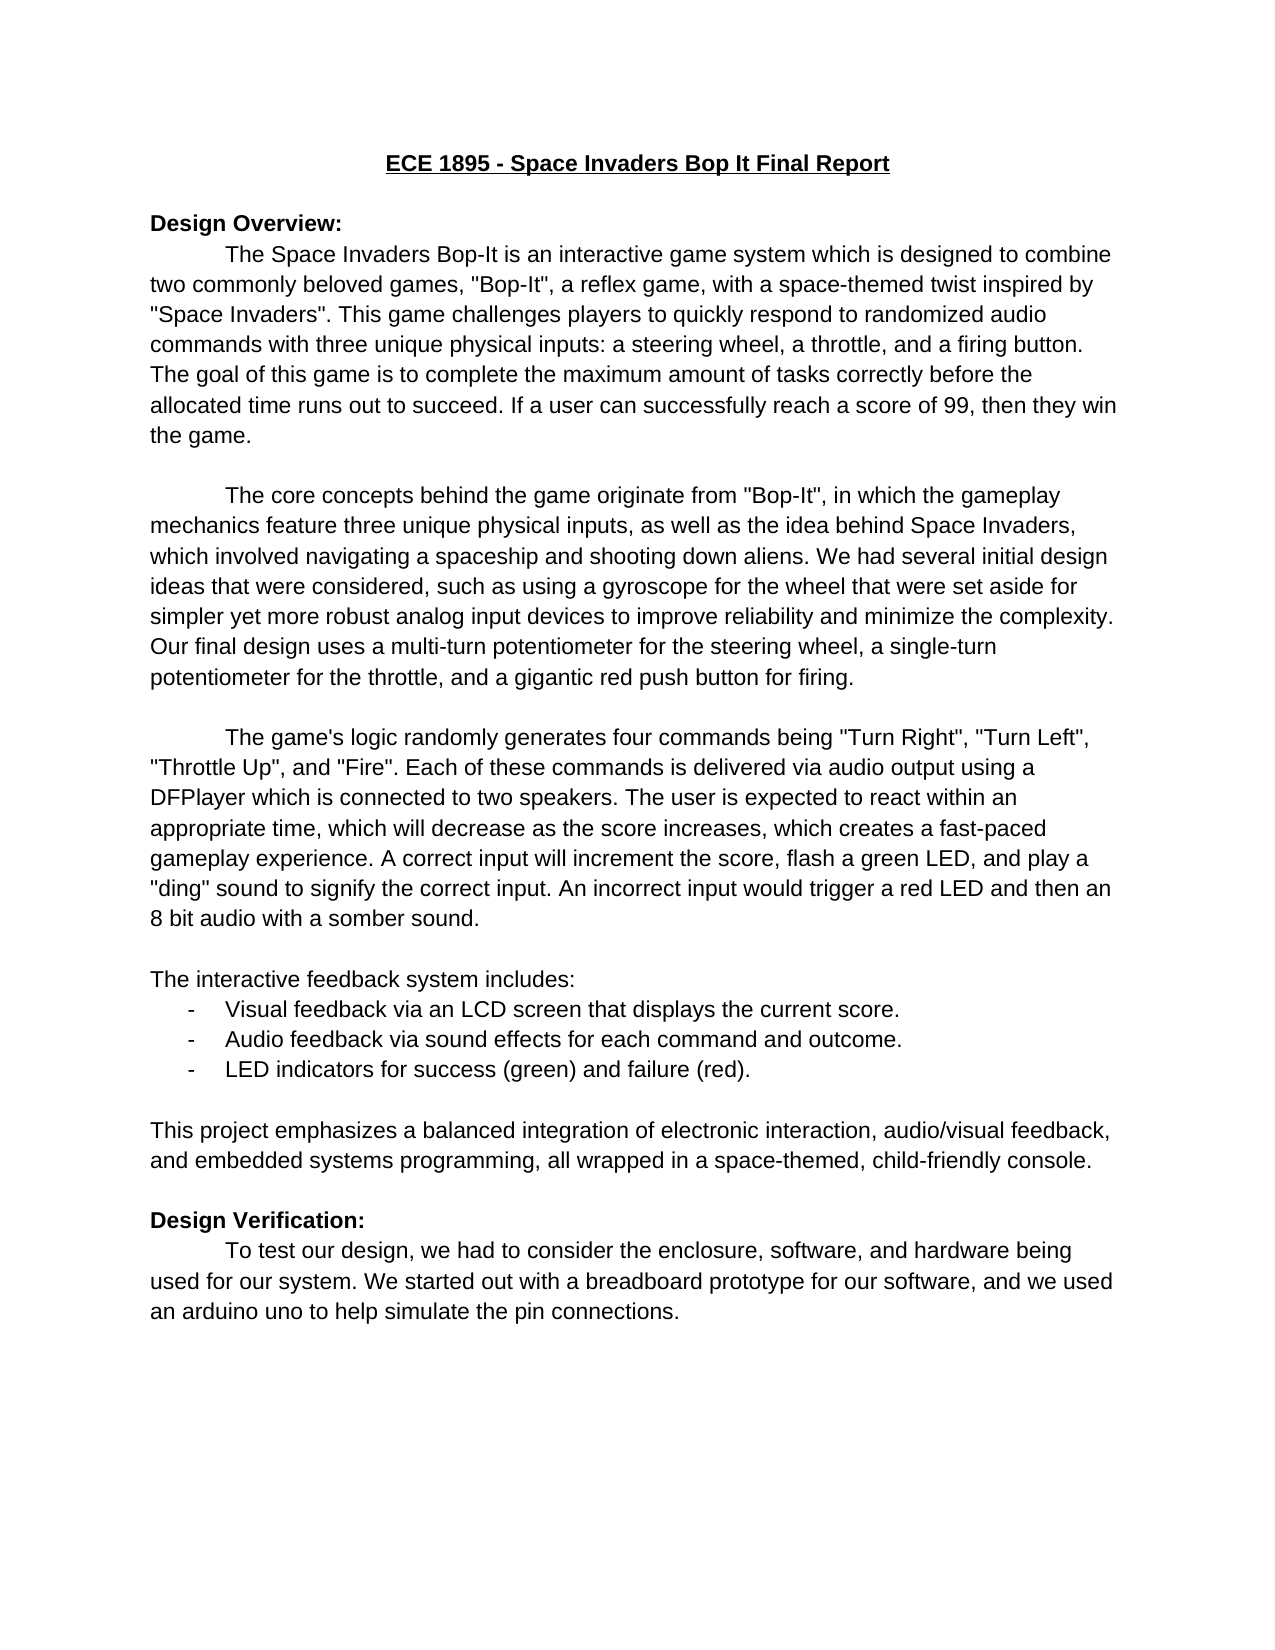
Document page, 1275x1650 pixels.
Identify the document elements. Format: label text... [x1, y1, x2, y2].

list LED indicators for success (green) and failure (red). [187, 1056, 1125, 1083]
text The interactive feedback system includes: [150, 966, 1125, 992]
text This project emphasizes a balanced integration of electronic interaction, audio/visual feedback, and embedded systems programming, all wrapped in a space-themed, child-friendly console. [150, 1117, 1125, 1173]
text The core concepts behind the game originate from "Bop-It", in which the gameplay mechanics feature three unique physical inputs, as well as the idea behind Space Invaders, which involved navigating a spaceship and shooting down aliens. We had several initial design ideas that were considered, such as using a gyroscope for the wheel that were set aside for simpler yet more robust analog input devices to improve reliability and minimize the complexity. Our final design uses a multi-turn potentiometer for the steering wheel, a single-turn potentiometer for the throttle, and a gigantic red push button for firing. [150, 482, 1125, 690]
text The Space Invaders Bop-It is an interactive game system which is designed to combine two commonly beloved games, "Bop-It", a reflex game, with a space-themed twist inspired by "Space Invaders". This game challenges players to quickly respond to randomized audio commands with three unique physical inputs: a steering wheel, a throttle, and a firing button. The goal of this game is to complete the maximum amount of tasks correctly before the allocated time runs out to succeed. If a user can successfully reach a score of 99, then they win the game. [150, 241, 1125, 448]
text Design Overview: [150, 210, 1125, 237]
list Visual feedback via an LCD screen that displays the current score. [187, 996, 1125, 1022]
text ECE 1895 - Space Invaders Bop It Final Report [150, 150, 1125, 176]
text To test our design, we had to consider the enclosure, software, and hardware being used for our system. We started out with a breadboard prototype for our software, and we used an arduino uno to help simulate the pin connections. [150, 1237, 1125, 1324]
text Design Verification: [150, 1207, 1125, 1234]
list Audio feedback via sound effects for each command and outcome. [187, 1026, 1125, 1052]
text The game's logic randomly generates four commands being "Turn Right", "Turn Left", "Throttle Up", and "Fire". Each of these commands is delivered via audio output using a DFPlayer which is connected to two speakers. The user is expected to react within an appropriate time, which will decrease as the score increases, which creates a fast-paced gameplay experience. A correct input will increment the score, flash a green LED, and play a "ding" sound to signify the correct input. An incorrect input would trigger a red LED and then an 8 bit audio with a somber sound. [150, 724, 1125, 932]
